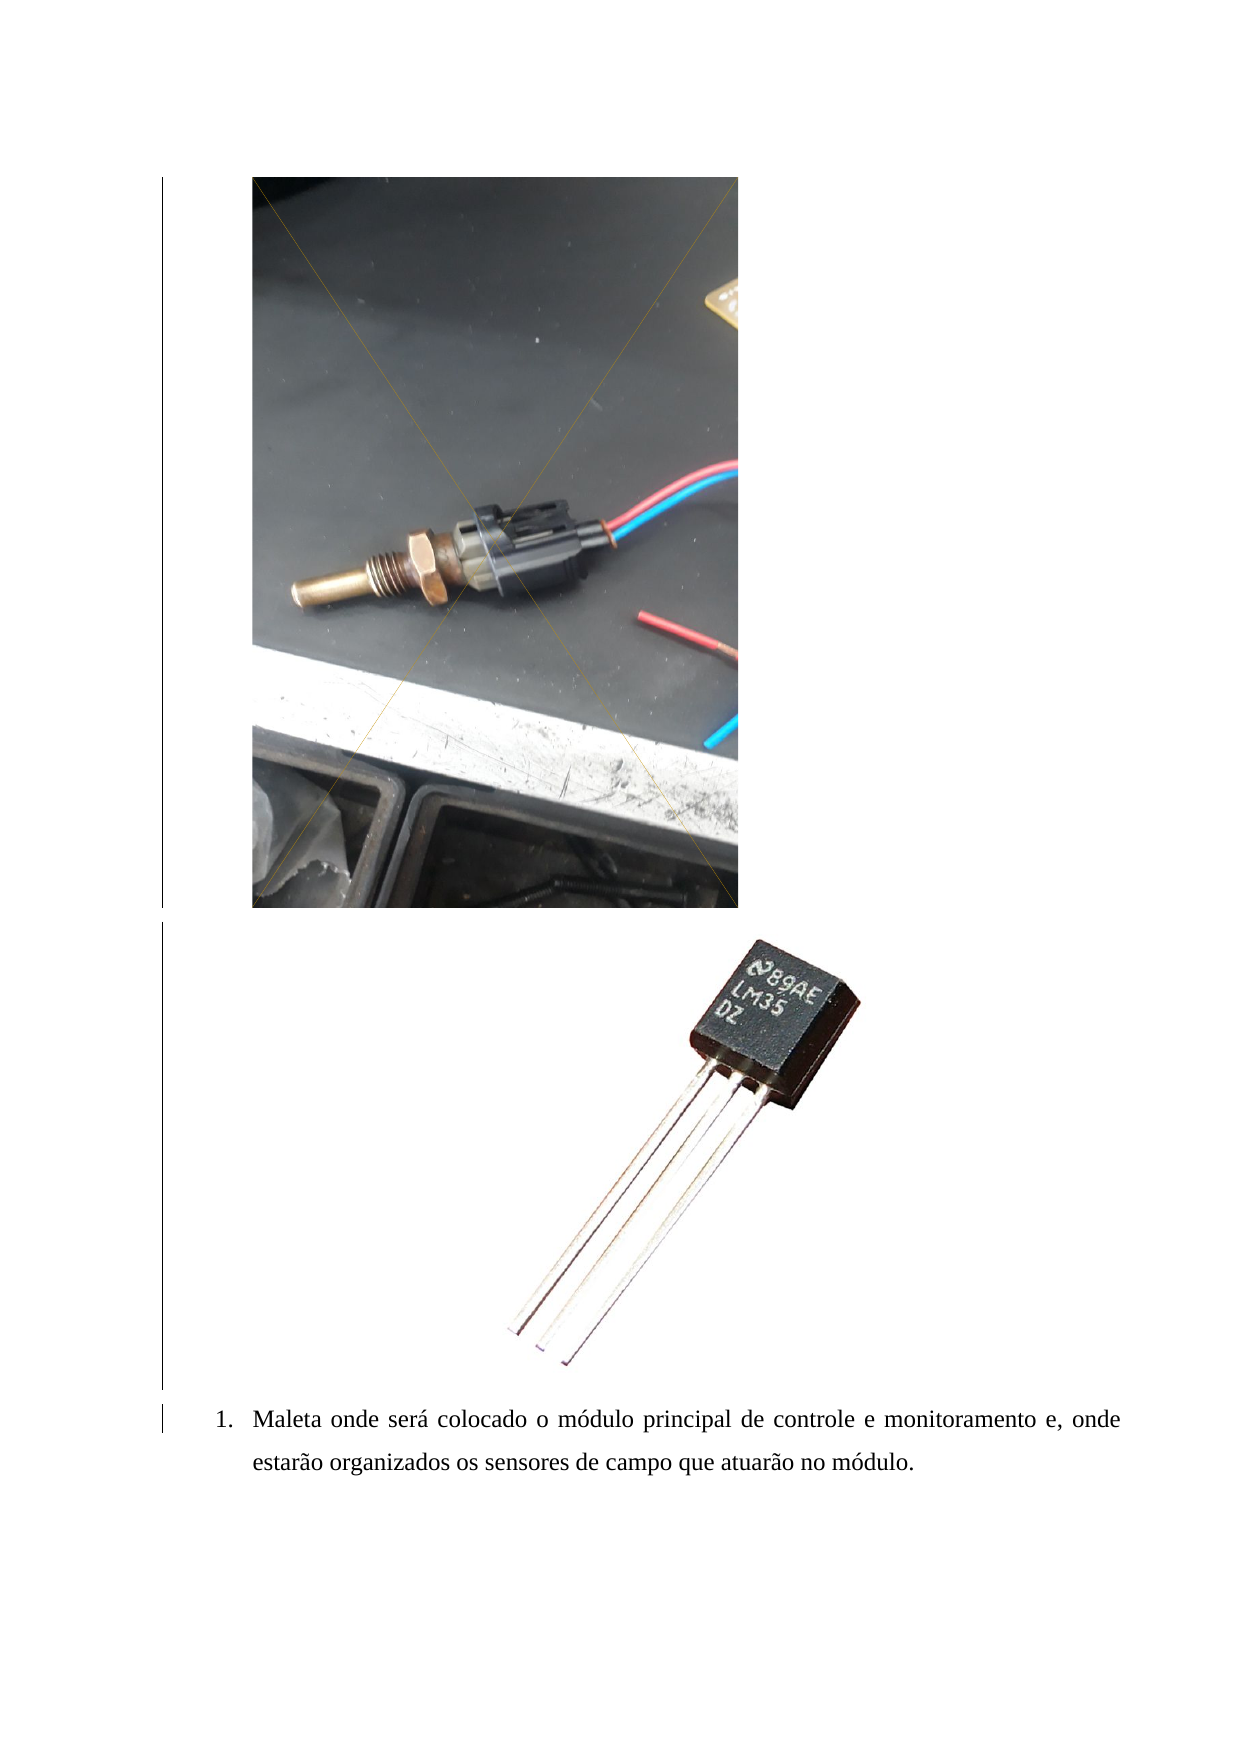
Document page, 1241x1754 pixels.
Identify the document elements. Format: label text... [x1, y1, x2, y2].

picture [253, 544, 737, 908]
picture [252, 179, 494, 906]
picture [253, 177, 737, 540]
picture [452, 921, 922, 1391]
picture [496, 178, 739, 907]
list Maleta onde será colocado o módulo principal de controle e monitoramento e, onde estarão organizados os sensores de campo que atuarão no módulo. [215, 1404, 1122, 1476]
